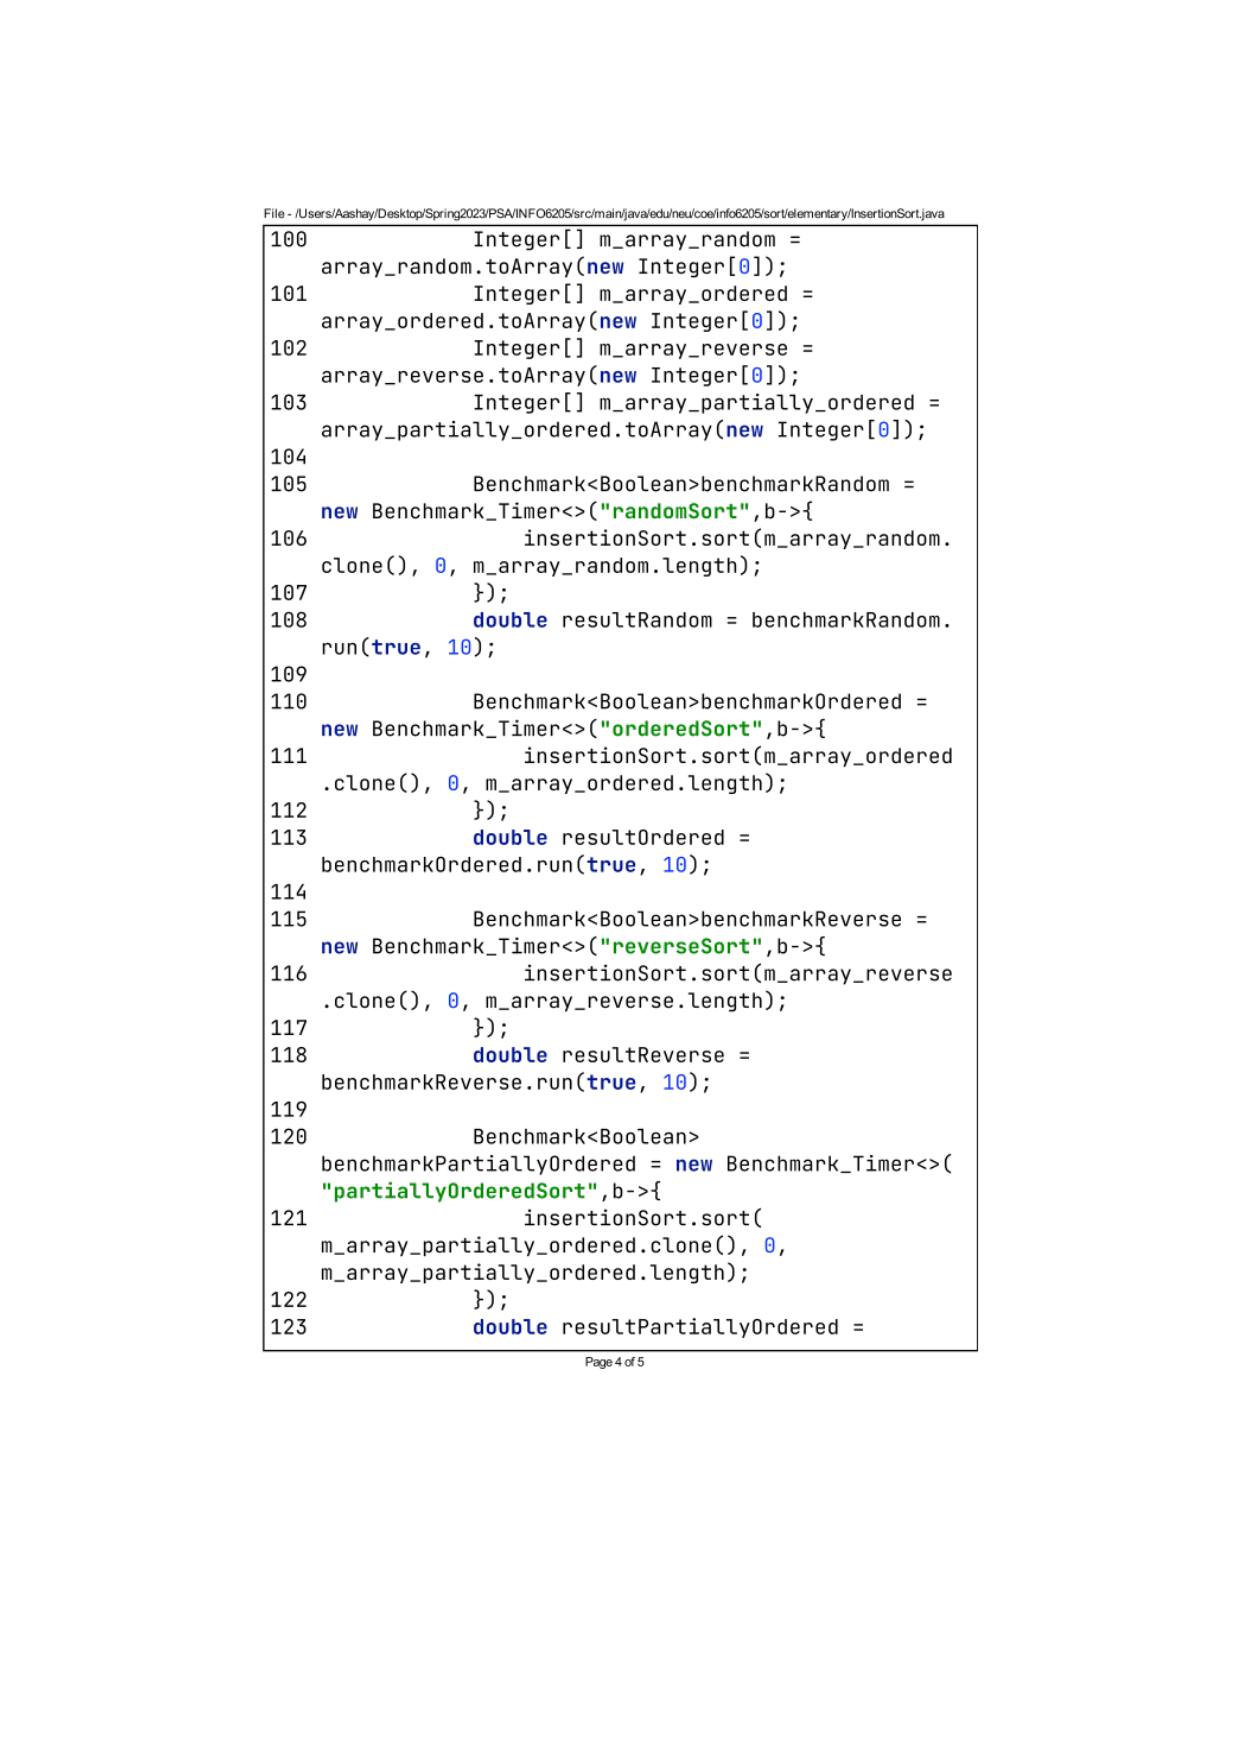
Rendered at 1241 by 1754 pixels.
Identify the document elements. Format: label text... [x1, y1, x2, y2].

text Out [150, 150, 1090, 1481]
